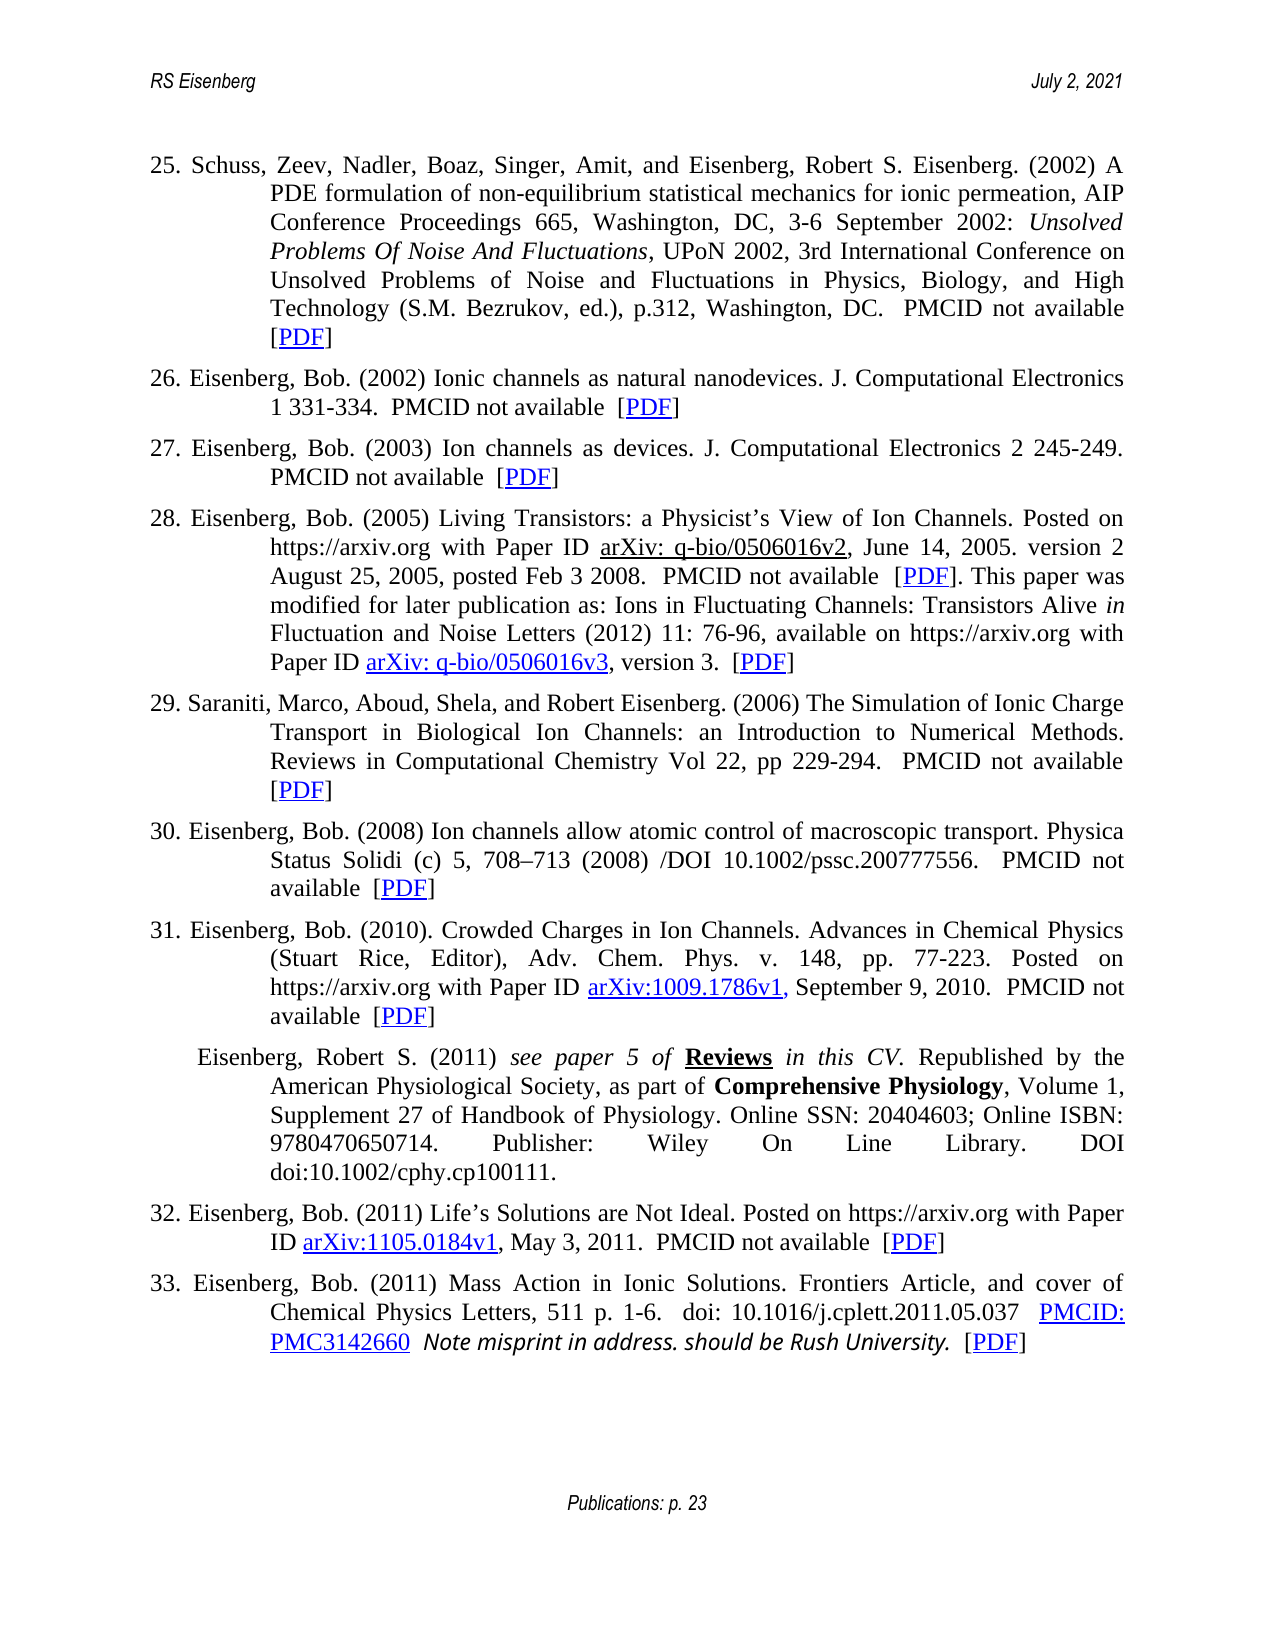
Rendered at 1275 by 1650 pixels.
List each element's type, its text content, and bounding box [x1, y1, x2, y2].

text 30. Eisenberg, Bob. (2008) Ion channels allow atomic control of macroscopic transport. Physica Status Solidi (c) 5, 708–713 (2008) /DOI 10.1002/pssc.200777556. PMCID not available [PDF] [150, 816, 1125, 902]
text Eisenberg, Robert S. (2011) see paper 5 of Reviews in this CV. Republished by the American Physiological Society, as part of Comprehensive Physiology, Volume 1, Supplement 27 of Handbook of Physiology. Online SSN: 20404603; Online ISBN: 9780470650714. Publisher: Wiley On Line Library. DOI doi:10.1002/cphy.cp100111. [197, 1042, 1125, 1186]
text 32. Eisenberg, Bob. (2011) Life’s Solutions are Not Ideal. Posted on https://arxiv.org with Paper ID arXiv:1105.0184v1, May 3, 2011. PMCID not available [PDF] [150, 1198, 1125, 1256]
text 28. Eisenberg, Bob. (2005) Living Transistors: a Physicist’s View of Ion Channels. Posted on https://arxiv.org with Paper ID arXiv: q-bio/0506016v2, June 14, 2005. version 2 August 25, 2005, posted Feb 3 2008. PMCID not available [PDF]. This paper was modified for later publication as: Ions in Fluctuating Channels: Transistors Alive in Fluctuation and Noise Letters (2012) 11: 76-96, available on https://arxiv.org with Paper ID arXiv: q-bio/0506016v3, version 3. [PDF] [150, 503, 1125, 676]
text 29. Saraniti, Marco, Aboud, Shela, and Robert Eisenberg. (2006) The Simulation of Ionic Charge Transport in Biological Ion Channels: an Introduction to Numerical Methods. Reviews in Computational Chemistry Vol 22, pp 229-294. PMCID not available [PDF] [150, 688, 1125, 803]
text 26. Eisenberg, Bob. (2002) Ionic channels as natural nanodevices. J. Computational Electronics 1 331-334. PMCID not available [PDF] [150, 363, 1125, 421]
text 27. Eisenberg, Bob. (2003) Ion channels as devices. J. Computational Electronics 2 245-249. PMCID not available [PDF] [150, 433, 1125, 491]
text 31. Eisenberg, Bob. (2010). Crowded Charges in Ion Channels. Advances in Chemical Physics (Stuart Rice, Editor), Adv. Chem. Phys. v. 148, pp. 77-223. Posted on https://arxiv.org with Paper ID arXiv:1009.1786v1, September 9, 2010. PMCID not available [PDF] [150, 915, 1125, 1030]
text 33. Eisenberg, Bob. (2011) Mass Action in Ionic Solutions. Frontiers Article, and cover of Chemical Physics Letters, 511 p. 1-6. doi: 10.1016/j.cplett.2011.05.037 PMCID: PMC3142660 Note misprint in address. should be Rush University. [PDF] [150, 1268, 1125, 1357]
text 25. Schuss, Zeev, Nadler, Boaz, Singer, Amit, and Eisenberg, Robert S. Eisenberg. (2002) A PDE formulation of non-equilibrium statistical mechanics for ionic permeation, AIP Conference Proceedings 665, Washington, DC, 3-6 September 2002: Unsolved Problems Of Noise And Fluctuations, UPoN 2002, 3rd International Conference on Unsolved Problems of Noise and Fluctuations in Physics, Biology, and High Technology (S.M. Bezrukov, ed.), p.312, Washington, DC. PMCID not available [PDF] [150, 150, 1125, 351]
